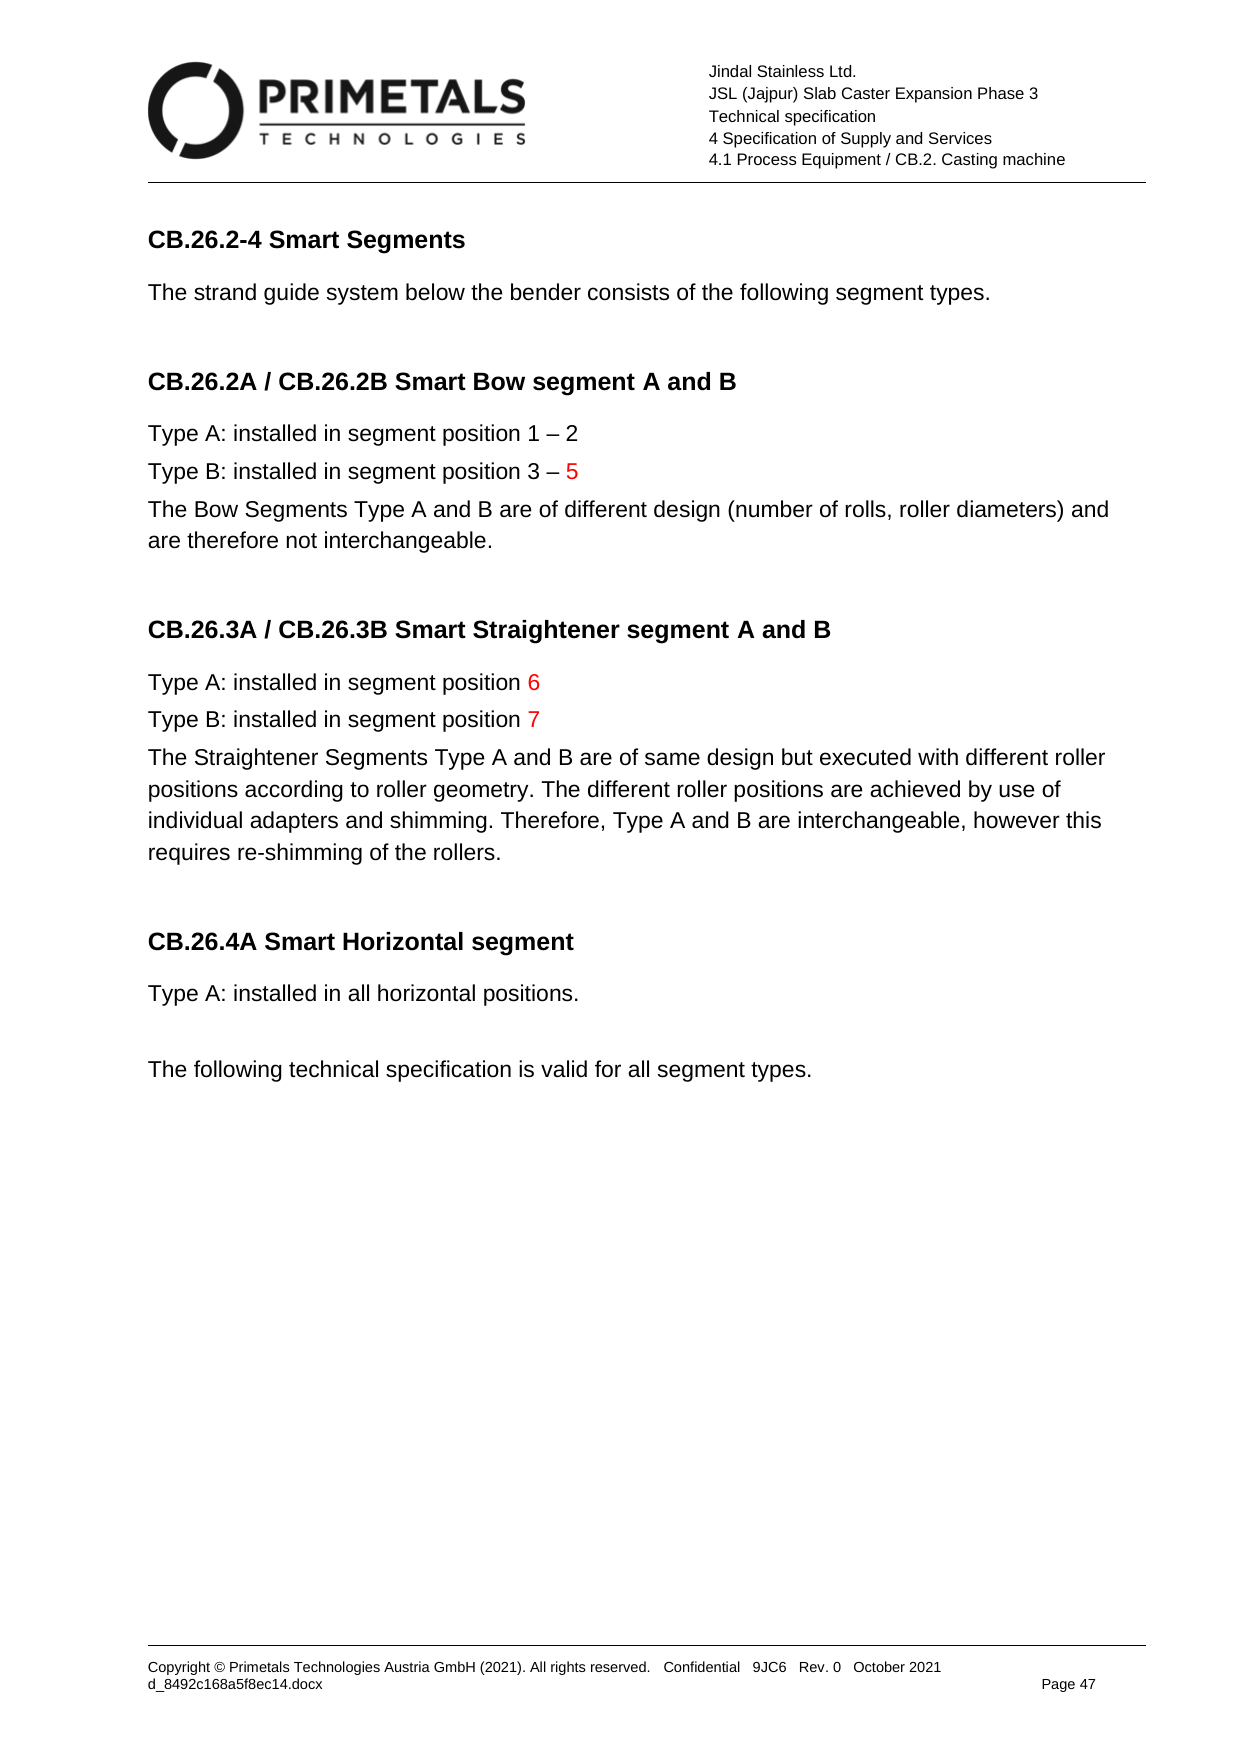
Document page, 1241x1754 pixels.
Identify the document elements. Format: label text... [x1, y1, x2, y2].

text The strand guide system below the bender consists of the following segment types. [148, 279, 1146, 305]
text The following technical specification is valid for all segment types. [148, 1056, 1146, 1082]
subtitle CB.26.3A / CB.26.3B Smart Straightener segment A and B [148, 615, 1146, 644]
text Type A: installed in segment position 6 (adapt according actual roller geometry!) [148, 669, 1146, 695]
subtitle CB.26.2A / CB.26.2B Smart Bow segment A and B [148, 367, 1146, 396]
subtitle CB.26.2-4 Smart Segments [148, 226, 1146, 254]
text Type A: installed in segment position 1 – 2 (adapt according actual roller geometry!) [148, 420, 1146, 446]
text Type B: installed in segment position 7 (adapt according actual roller geometry!) [148, 706, 1146, 733]
subtitle CB.26.4A Smart Horizontal segment [148, 927, 1146, 956]
text The Bow Segments Type A and B are of different design (number of rolls, roller diameters) and are therefore not interchangeable. [148, 496, 1146, 554]
text Type A: installed in all horizontal positions. [148, 980, 1146, 1007]
text Type B: installed in segment position 3 – 5 (adapt according actual roller geometry!) [148, 458, 1146, 484]
text The Straightener Segments Type A and B are of same design but executed with different roller positions according to roller geometry. The different roller positions are achieved by use of individual adapters and shimming. Therefore, Type A and B are interchangeable, however this requires re-shimming of the rollers. [148, 744, 1146, 865]
picture [147, 61, 526, 160]
